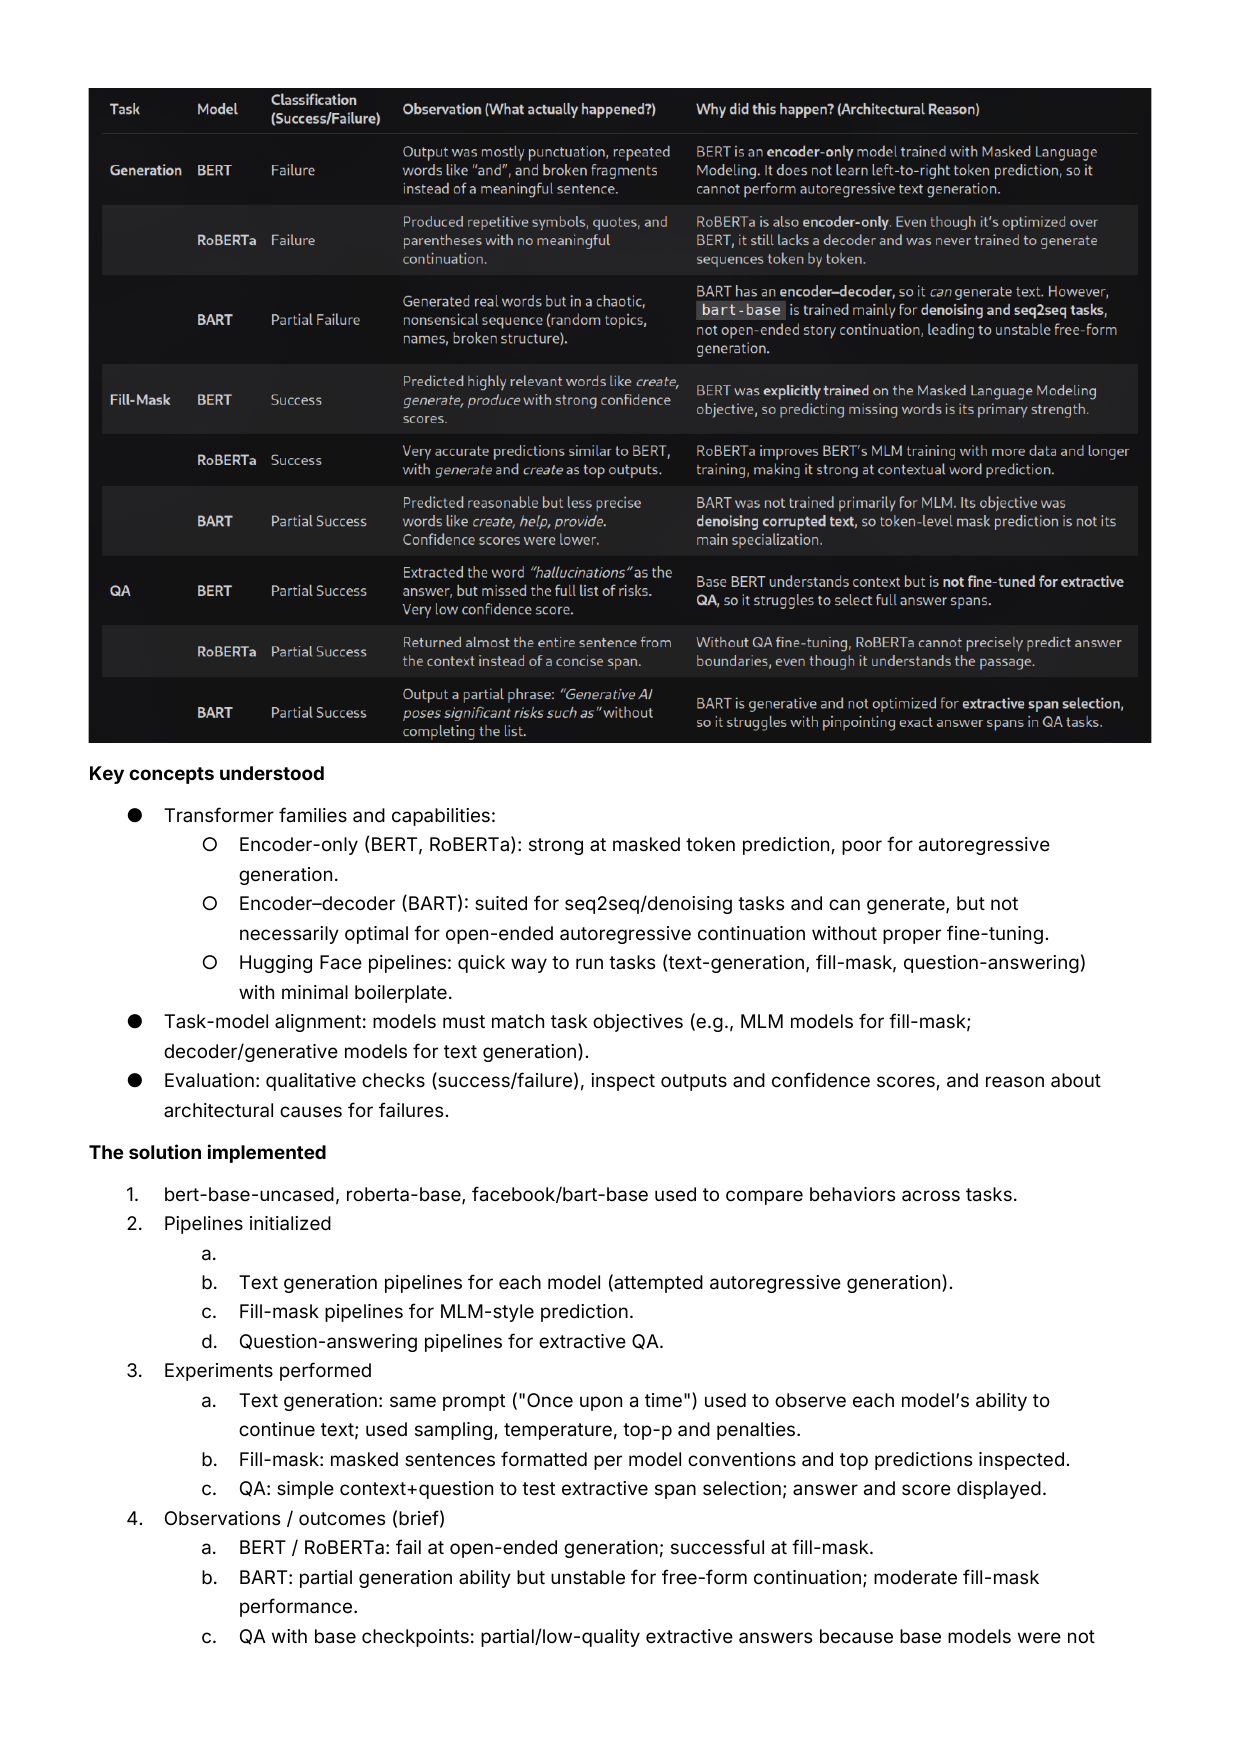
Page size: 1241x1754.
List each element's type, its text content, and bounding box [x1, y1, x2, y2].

list bert-base-uncased, roberta-base, facebook/bart-base used to compare behaviors across tasks. [126, 1183, 1120, 1206]
text Key concepts understood [88, 762, 1120, 785]
list Fill-mask: masked sentences formatted per model conventions and top predictions inspected. [201, 1448, 1120, 1471]
list Observations / outcomes (brief) [126, 1507, 1120, 1530]
list Encoder-only (BERT, RoBERTa): strong at masked token prediction, poor for autoregressive generation. [201, 834, 1120, 886]
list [201, 1625, 1120, 1648]
list Transformer families and capabilities: [126, 804, 1120, 827]
list Fill-mask pipelines for MLM-style prediction. [201, 1301, 1120, 1323]
list Experiments performed [126, 1360, 1120, 1382]
list Hugging Face pipelines: quick way to run tasks (text-generation, fill-mask, question-answering) with minimal boilerplate. [201, 952, 1120, 1004]
list QA: simple context+question to test extractive span selection; answer and score displayed. [201, 1478, 1120, 1500]
list BERT / RoBERTa: fail at open-ended generation; successful at fill-mask. [201, 1537, 1120, 1559]
list Text generation: same prompt ("Once upon a time") used to observe each model’s ability to continue text; used sampling, temperature, top-p and penalties. [201, 1389, 1120, 1441]
picture [88, 88, 1152, 743]
list BART: partial generation ability but unstable for free-form continuation; moderate fill-mask performance. [201, 1566, 1120, 1618]
list Question-answering pipelines for extractive QA. [201, 1330, 1120, 1353]
list Encoder–decoder (BART): suited for seq2seq/denoising tasks and can generate, but not necessarily optimal for open-ended autoregressive continuation without proper fine-tuning. [201, 893, 1120, 945]
list Text generation pipelines for each model (attempted autoregressive generation). [201, 1271, 1120, 1294]
text The solution implemented [88, 1141, 1120, 1164]
list Evaluation: qualitative checks (success/failure), inspect outputs and confidence scores, and reason about architectural causes for failures. [126, 1069, 1120, 1122]
list Pipelines initialized [126, 1212, 1120, 1235]
list Task-model alignment: models must match task objectives (e.g., MLM models for fill-mask; decoder/generative models for text generation). [126, 1011, 1120, 1063]
